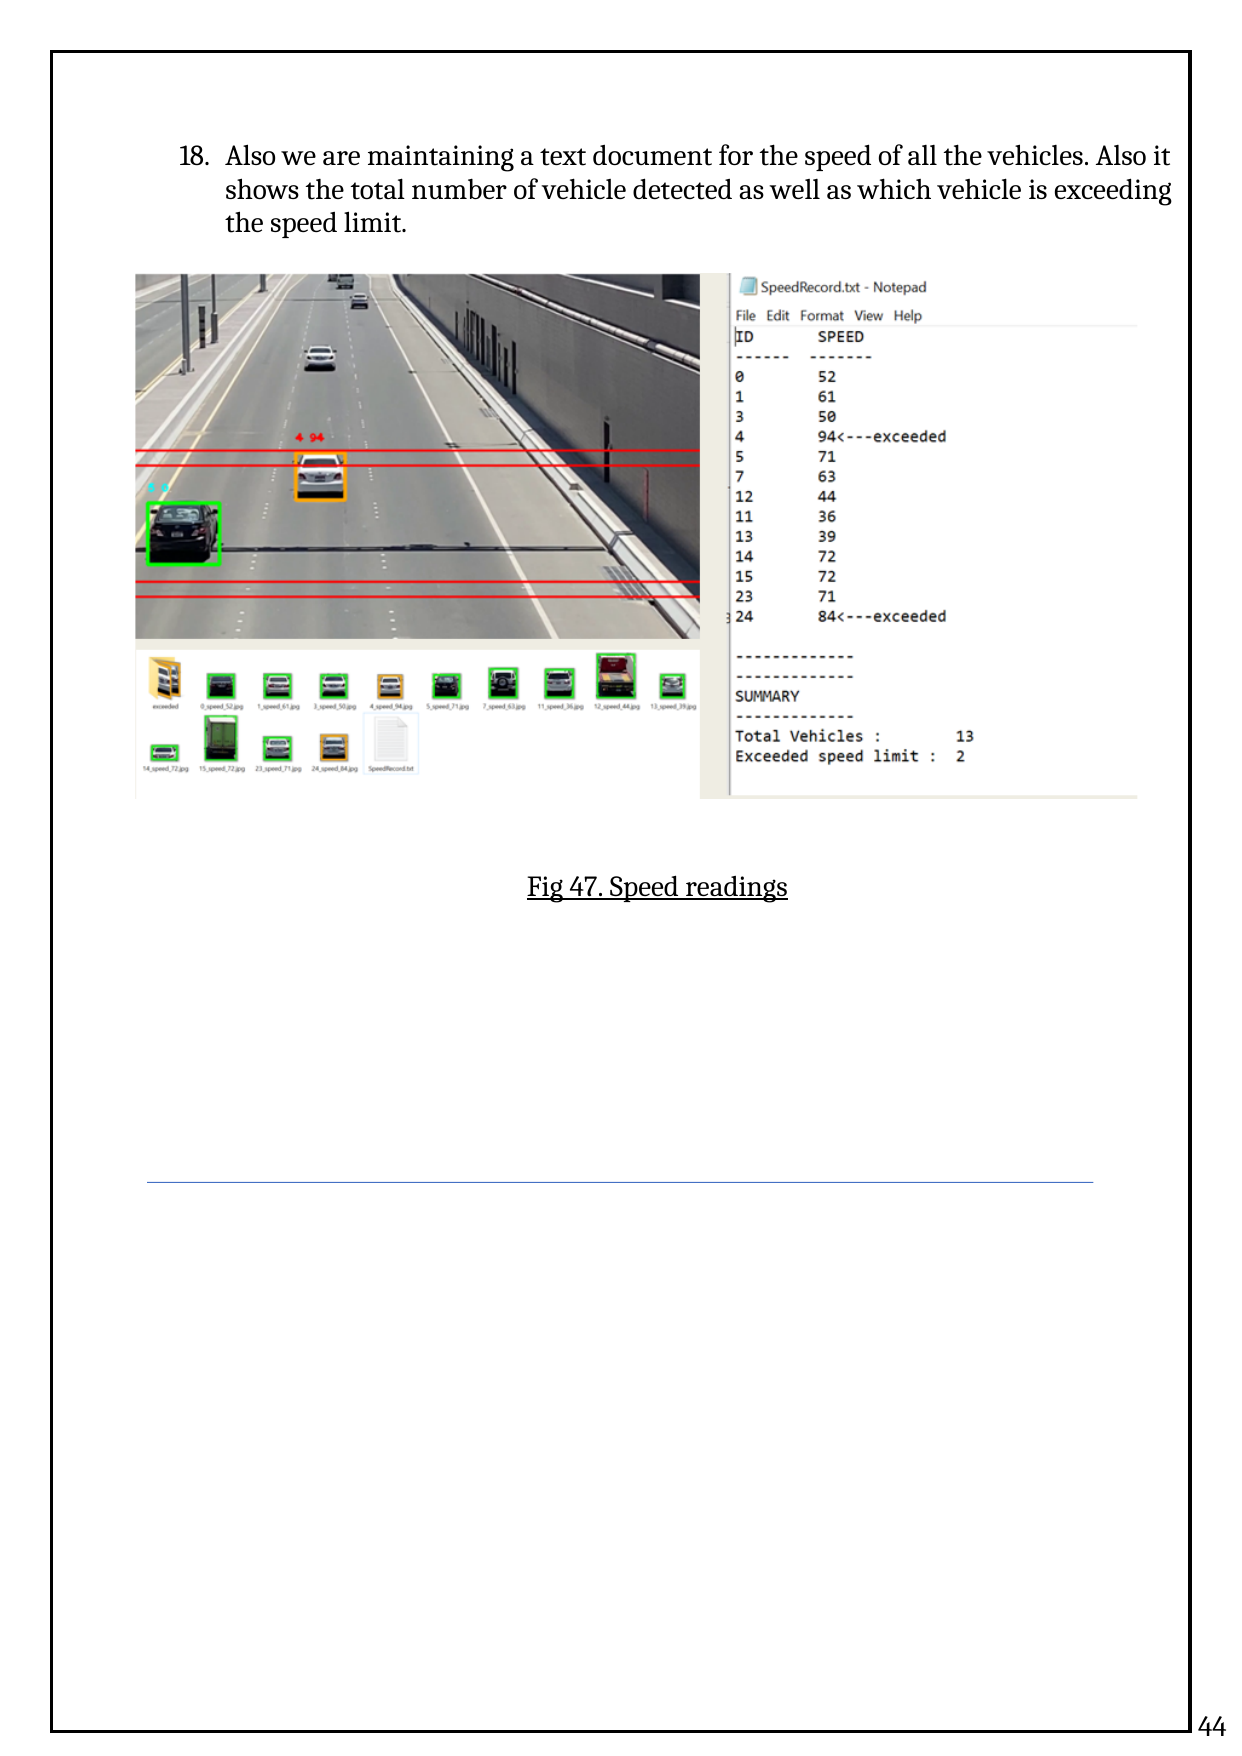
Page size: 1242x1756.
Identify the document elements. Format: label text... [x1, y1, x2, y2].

list Also we are maintaining a text document for the speed of all the vehicles. Also it shows the total number of vehicle detected as well as which vehicle is exceeding the speed limit. [179, 139, 1179, 240]
picture [135, 273, 1138, 799]
text Fig 47. Speed readings [135, 870, 1179, 904]
